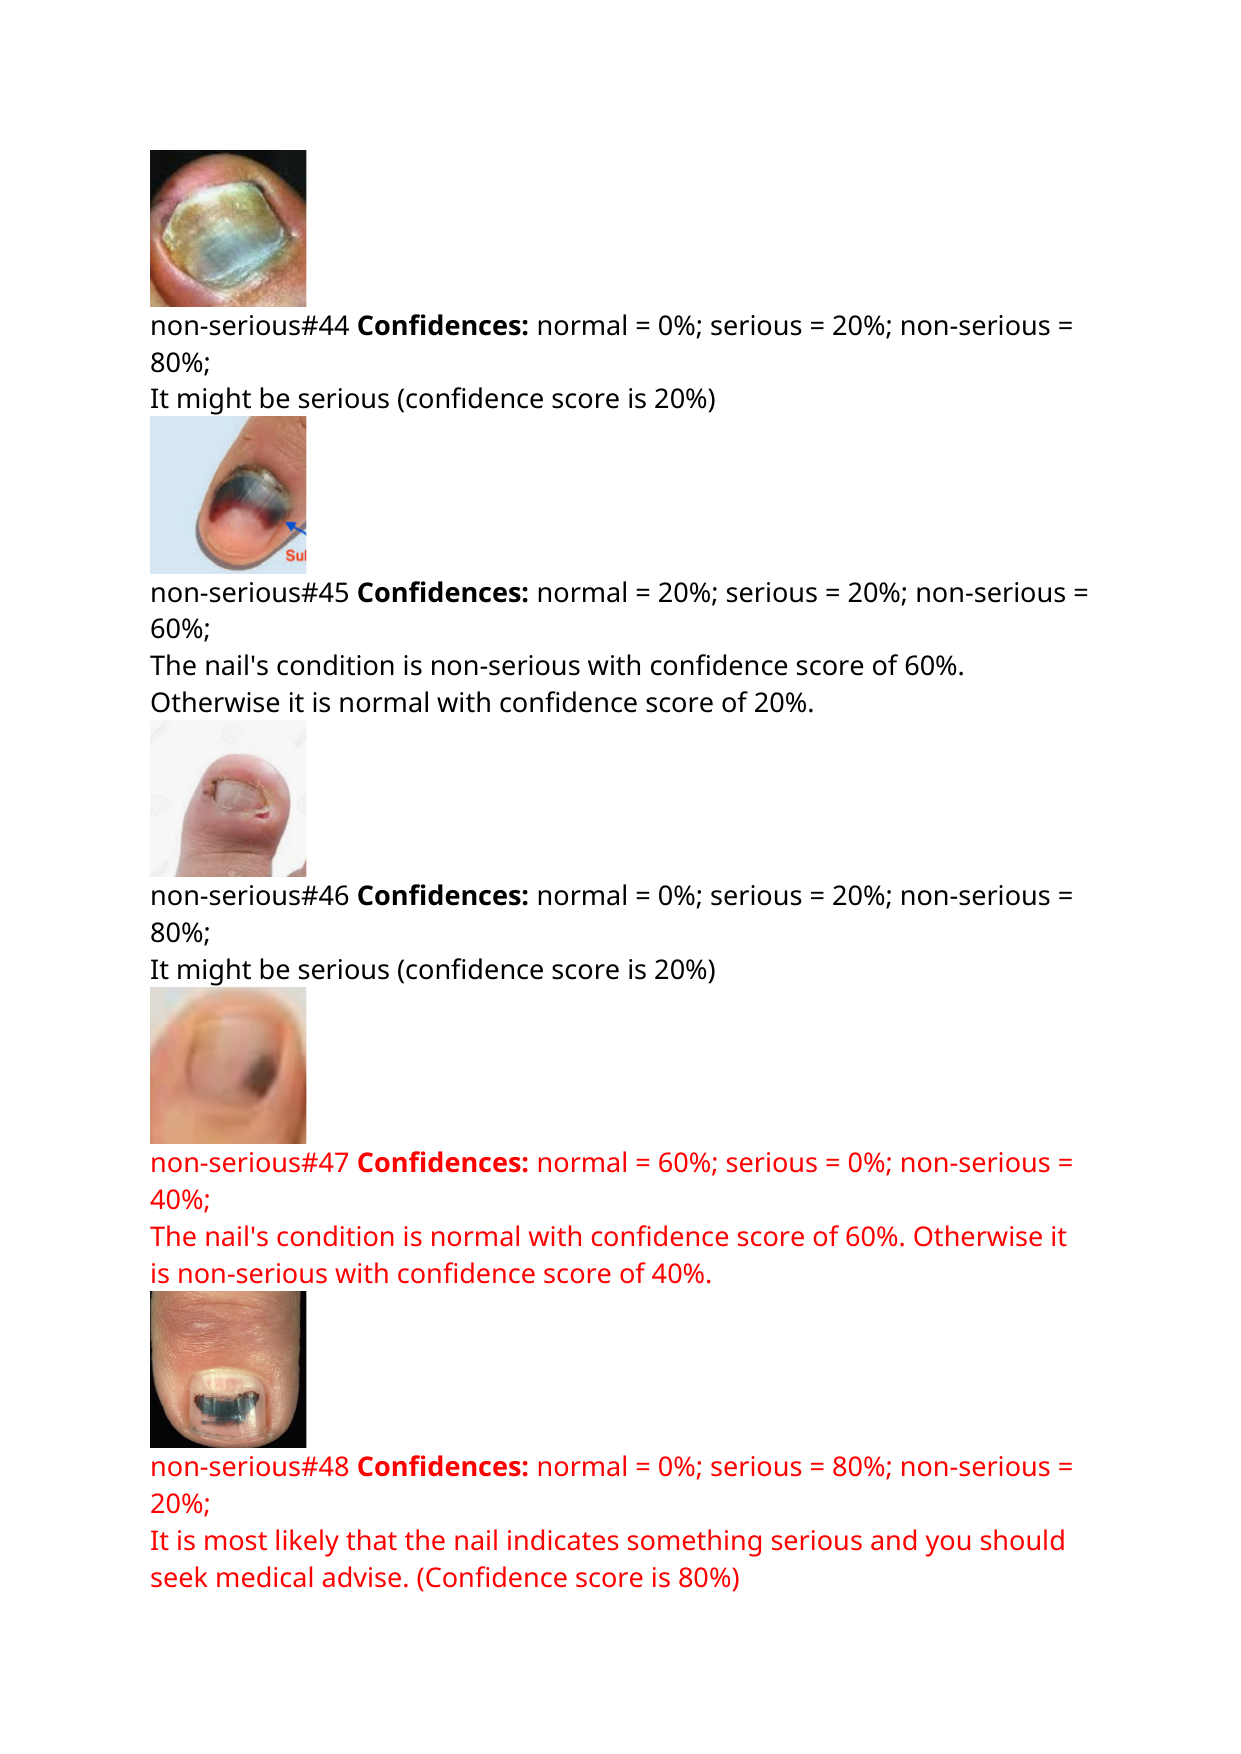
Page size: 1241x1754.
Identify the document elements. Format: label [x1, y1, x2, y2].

picture [150, 1291, 307, 1448]
picture [150, 720, 307, 877]
picture [150, 416, 307, 574]
picture [150, 150, 307, 307]
picture [150, 987, 307, 1144]
text [150, 150, 1090, 1595]
